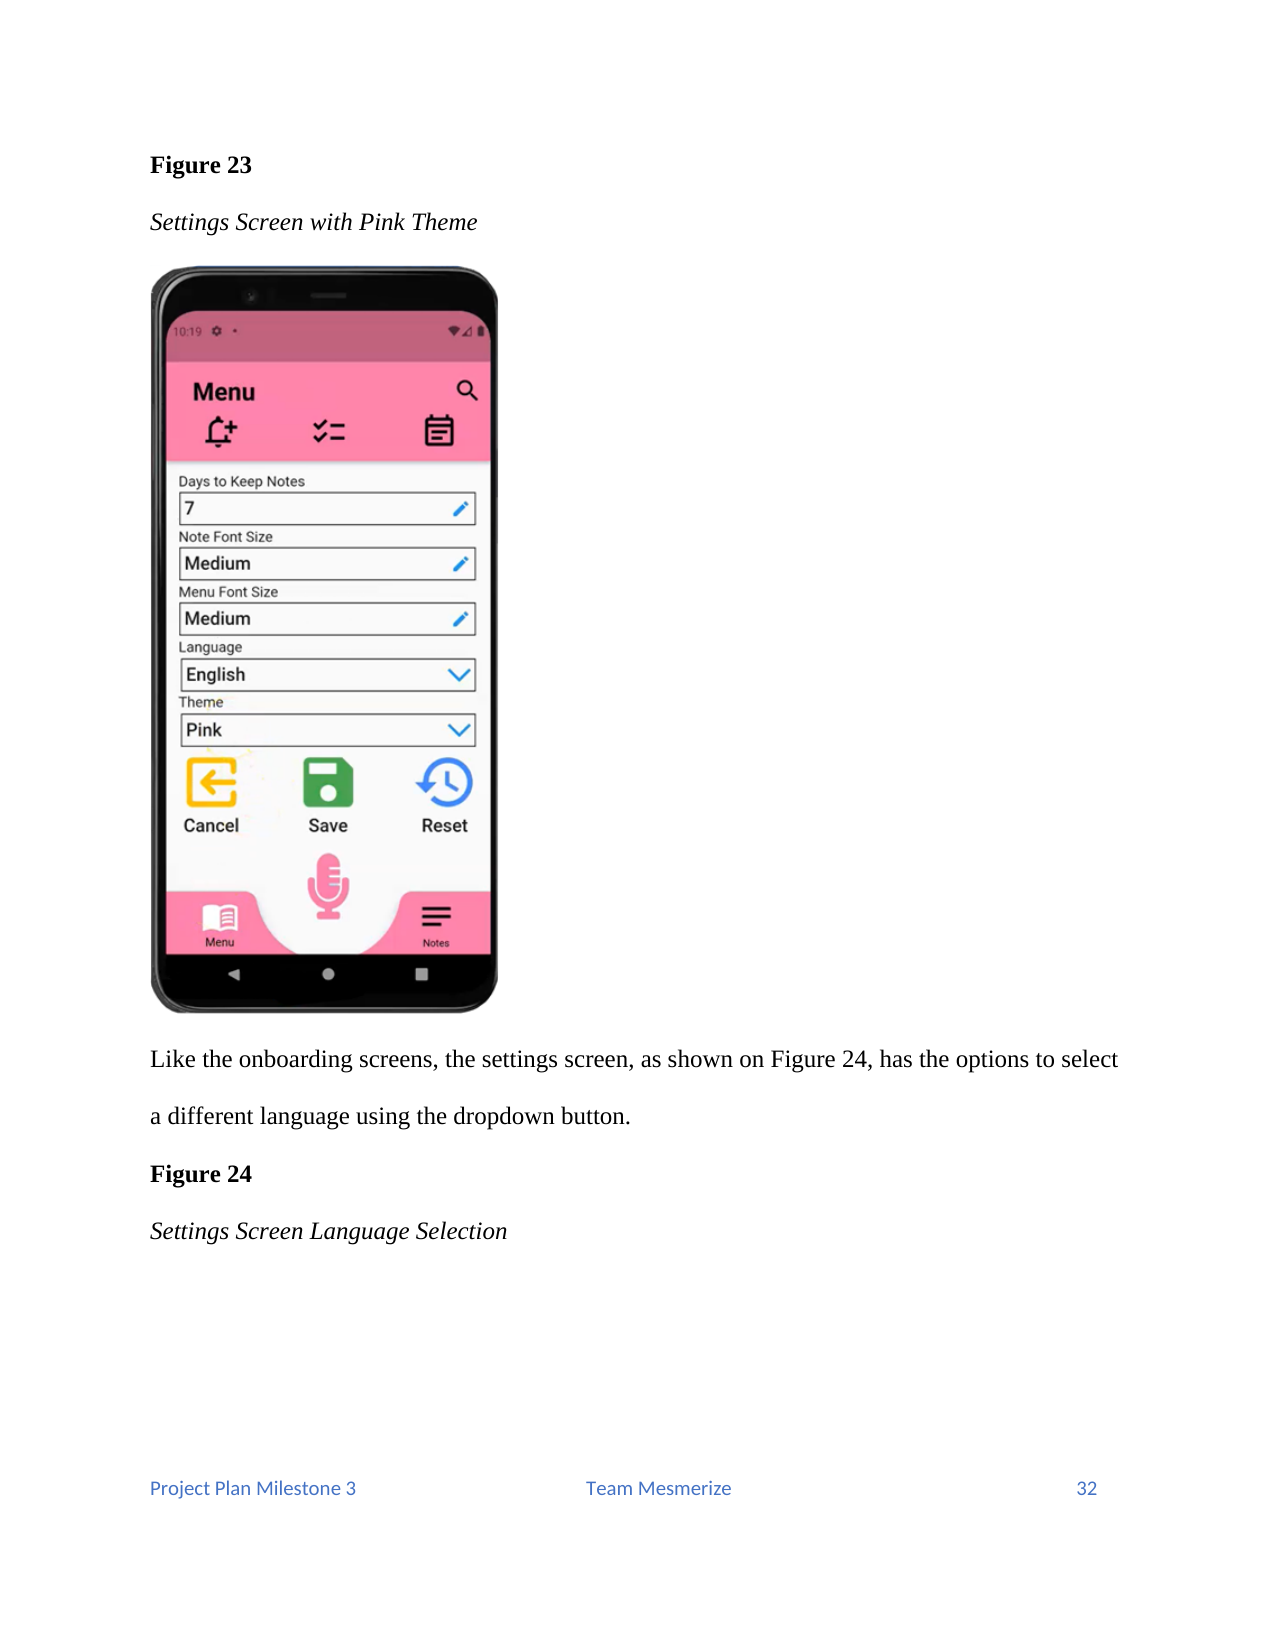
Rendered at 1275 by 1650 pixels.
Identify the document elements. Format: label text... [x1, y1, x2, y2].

picture [150, 265, 499, 1015]
text Figure 24 [150, 1159, 1125, 1187]
text Figure 23 [150, 150, 1125, 179]
text Settings Screen with Pink Theme [150, 207, 1125, 236]
text Like the onboarding screens, the settings screen, as shown on Figure 24, has the options to select a different language using the dropdown button. [150, 1044, 1125, 1130]
text Settings Screen Language Selection [150, 1216, 1125, 1245]
